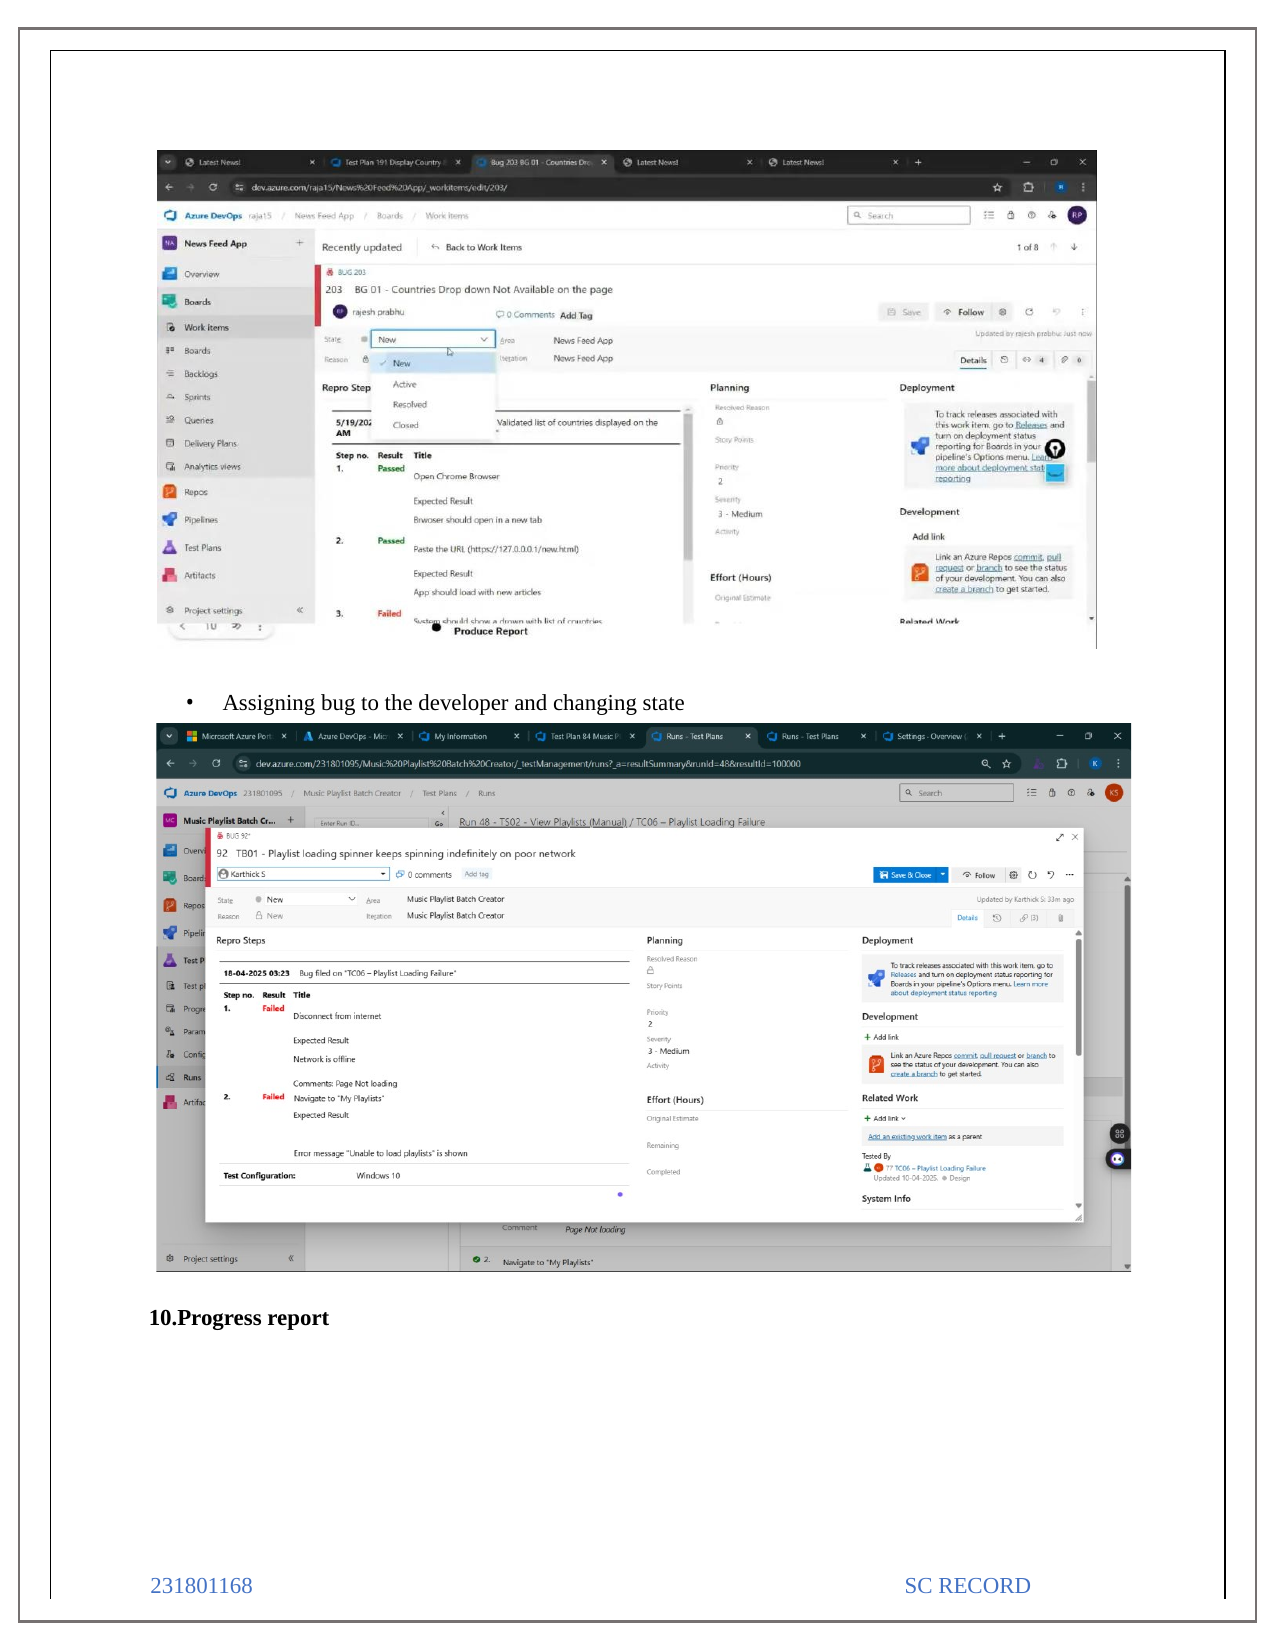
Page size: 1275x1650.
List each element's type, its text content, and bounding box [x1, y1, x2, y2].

picture [156, 723, 1132, 1272]
text • Assigning bug to the developer and changing state [150, 686, 1131, 717]
text 10.Progress report [148, 1304, 1064, 1330]
picture [157, 150, 1097, 649]
